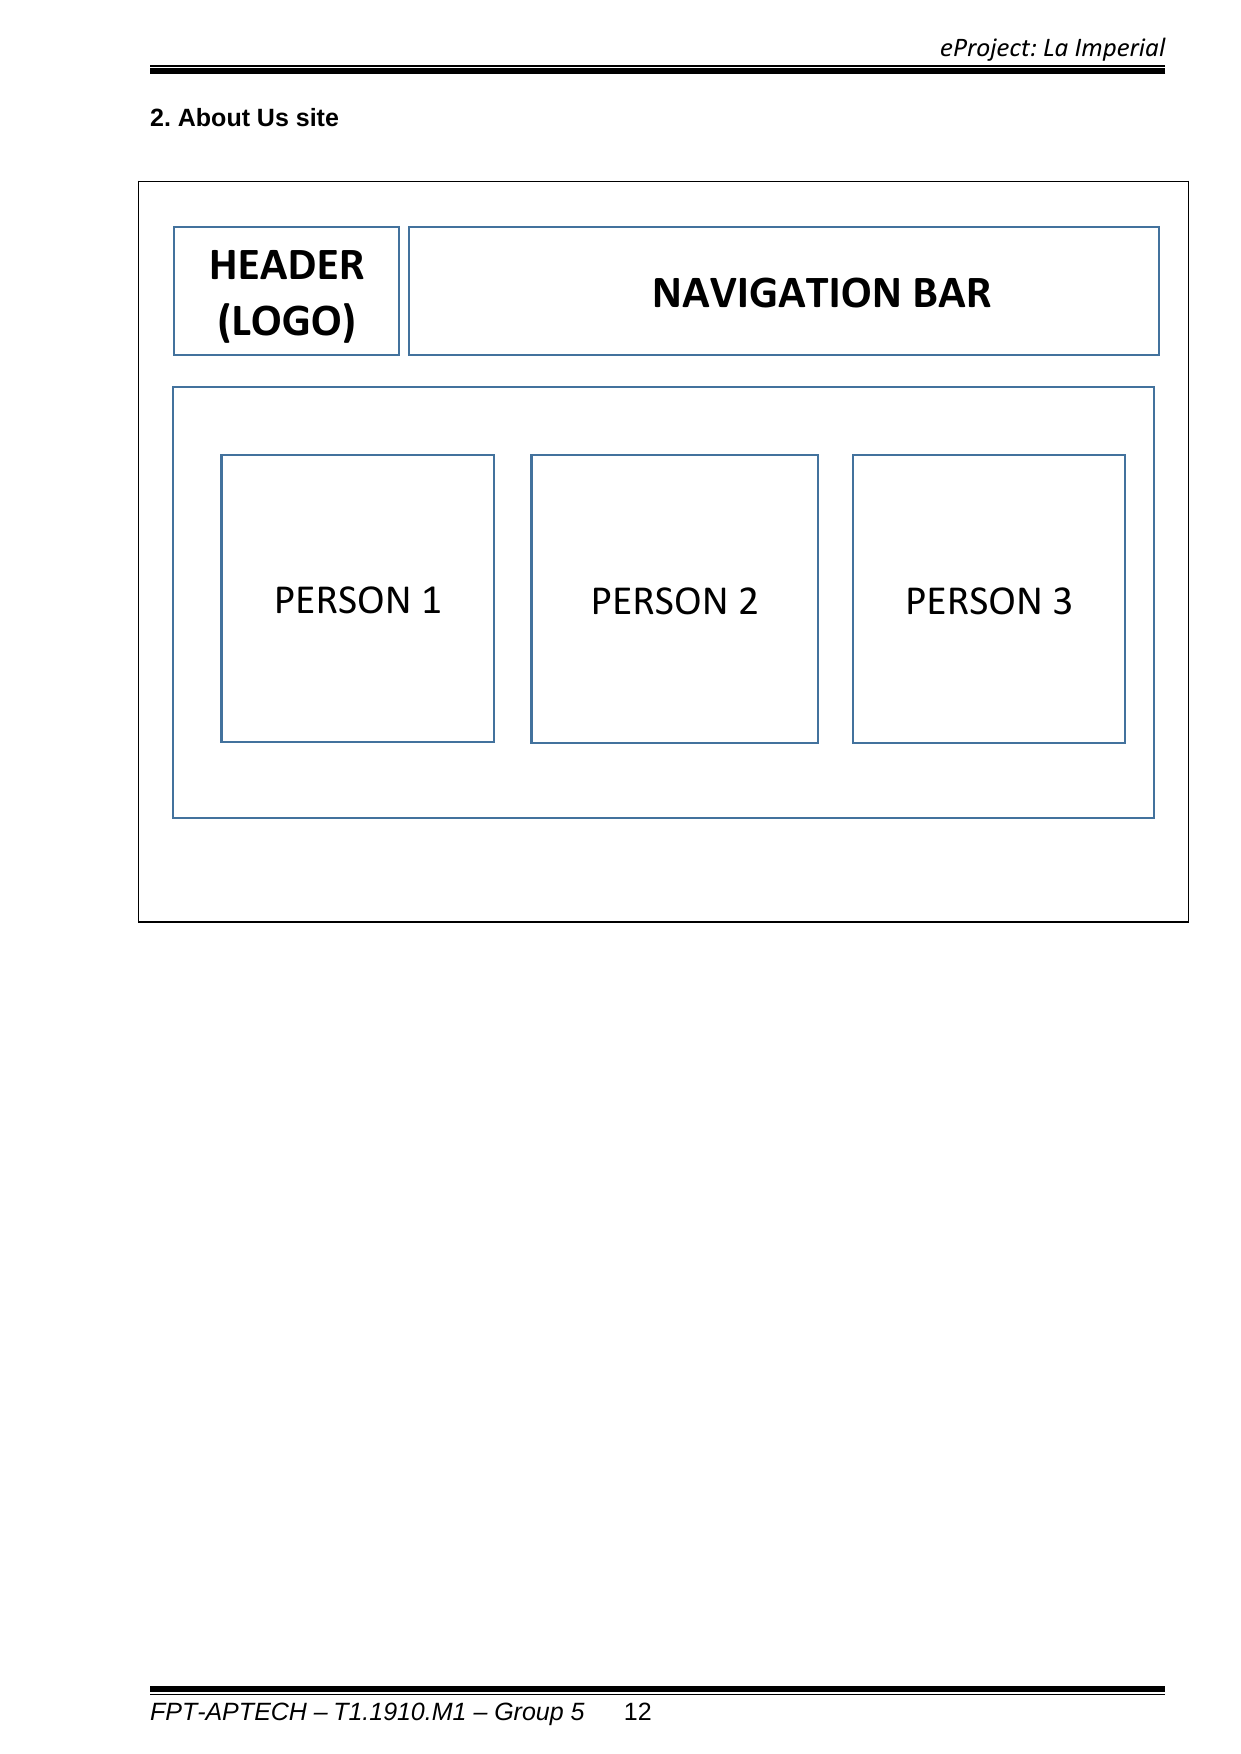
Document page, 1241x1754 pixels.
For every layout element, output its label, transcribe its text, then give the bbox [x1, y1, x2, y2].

subtitle 2. About Us site [150, 102, 1165, 131]
table_header [139, 182, 1188, 921]
